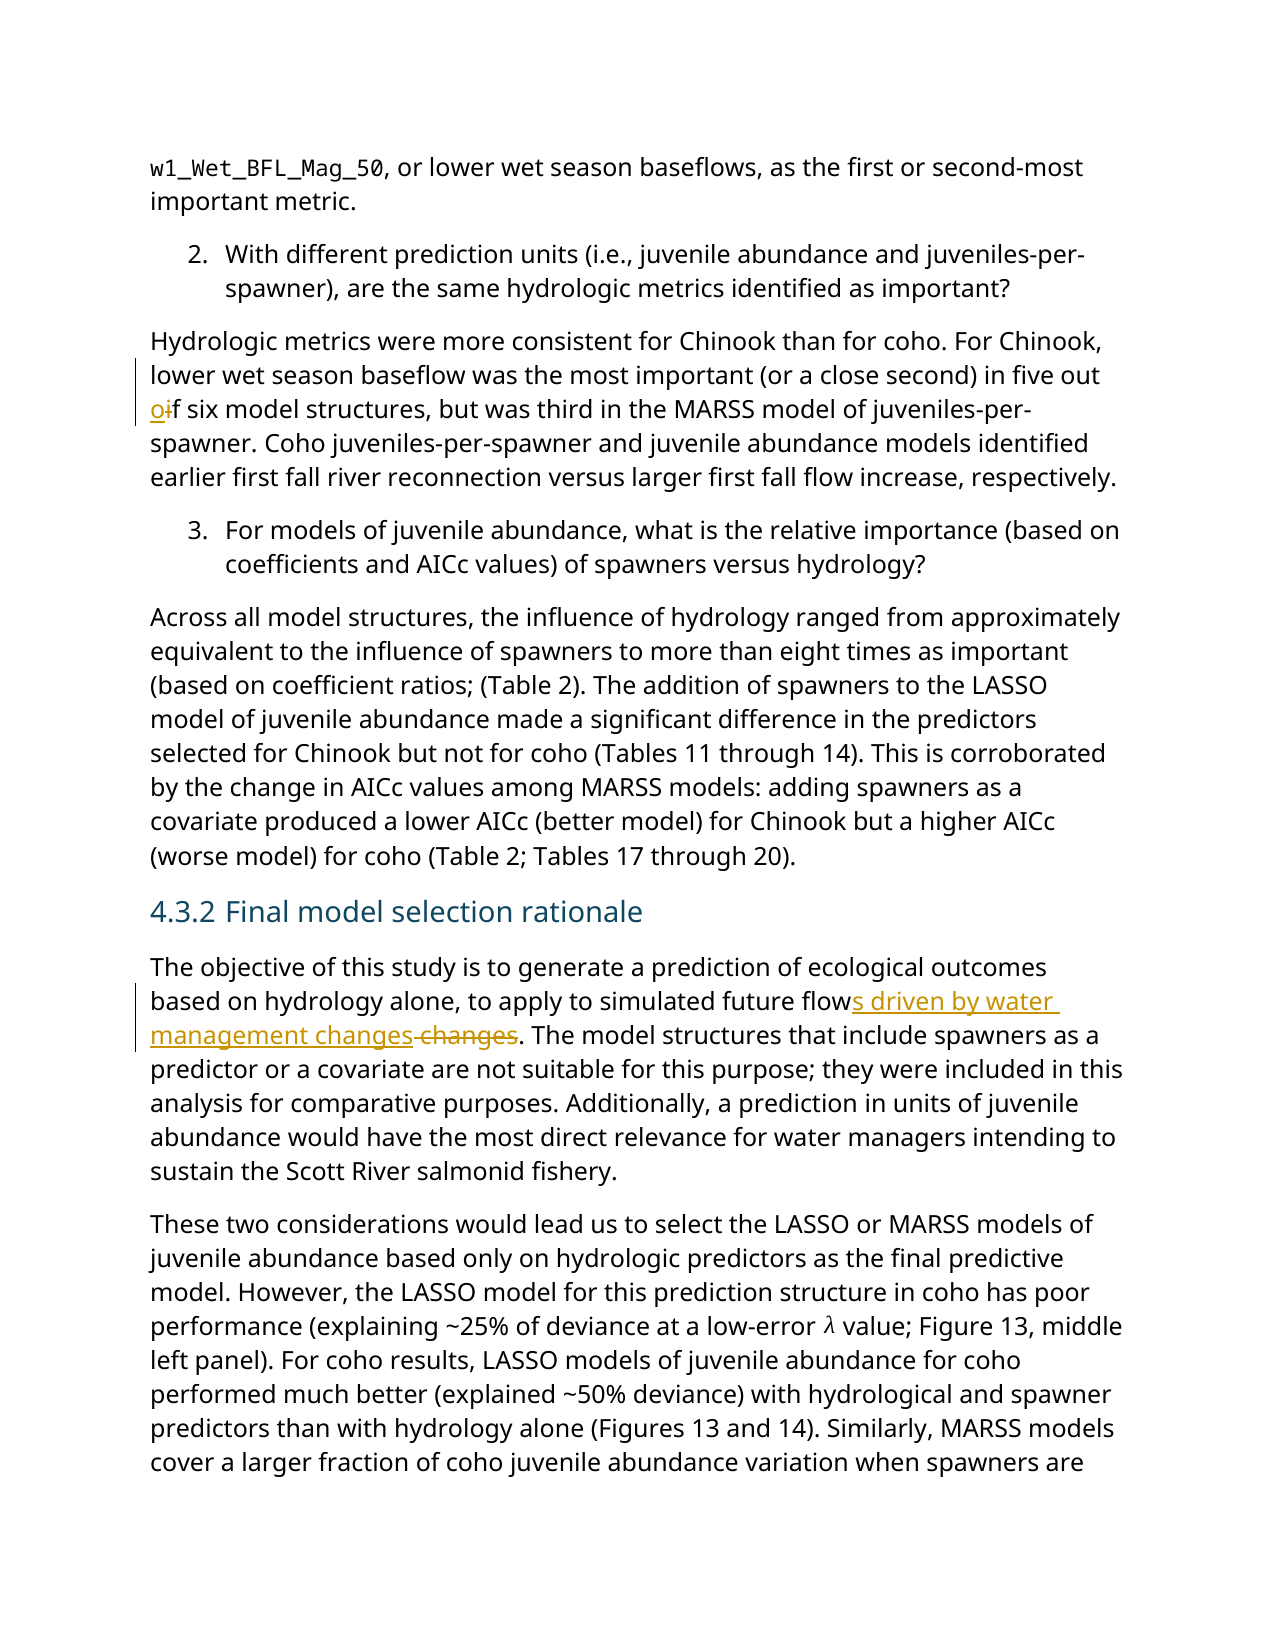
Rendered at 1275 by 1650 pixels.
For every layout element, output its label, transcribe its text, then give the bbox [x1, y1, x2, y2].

list With different prediction units (i.e., juvenile abundance and juveniles-per-spawner), are the same hydrologic metrics identified as important? [187, 237, 1125, 305]
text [150, 1207, 1125, 1479]
text Hydrologic metrics were more consistent for Chinook than for coho. For Chinook, lower wet season baseflow was the most important (or a close second) in five out f six model structures, but was third in the MARSS model of juveniles-per-spawner. Coho juveniles-per-spawner and juvenile abundance models identified earlier first fall river reconnection versus larger first fall flow increase, respectively. [150, 324, 1125, 494]
text Across all model structures, the influence of hydrology ranged from approximately equivalent to the influence of spawners to more than eight times as important (based on coefficient ratios; (Table 2). The addition of spawners to the LASSO model of juvenile abundance made a significant difference in the predictors selected for Chinook but not for coho (Tables 11 through 14). This is corroborated by the change in AICc values among MARSS models: adding spawners as a covariate produced a lower AICc (better model) for Chinook but a higher AICc (worse model) for coho (Table 2; Tables 17 through 20). [150, 600, 1125, 872]
text The objective of this study is to generate a prediction of ecological outcomes based on hydrology alone, to apply to simulated future flow. The model structures that include spawners as a predictor or a covariate are not suitable for this purpose; they were included in this analysis for comparative purposes. Additionally, a prediction in units of juvenile abundance would have the most direct relevance for water managers intending to sustain the Scott River salmonid fishery. [150, 949, 1125, 1188]
subtitle 4.3.2 Final model selection rationale [150, 891, 1125, 931]
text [150, 150, 1125, 218]
list For models of juvenile abundance, what is the relative importance (based on coefficients and AICc values) of spawners versus hydrology? [187, 513, 1125, 581]
